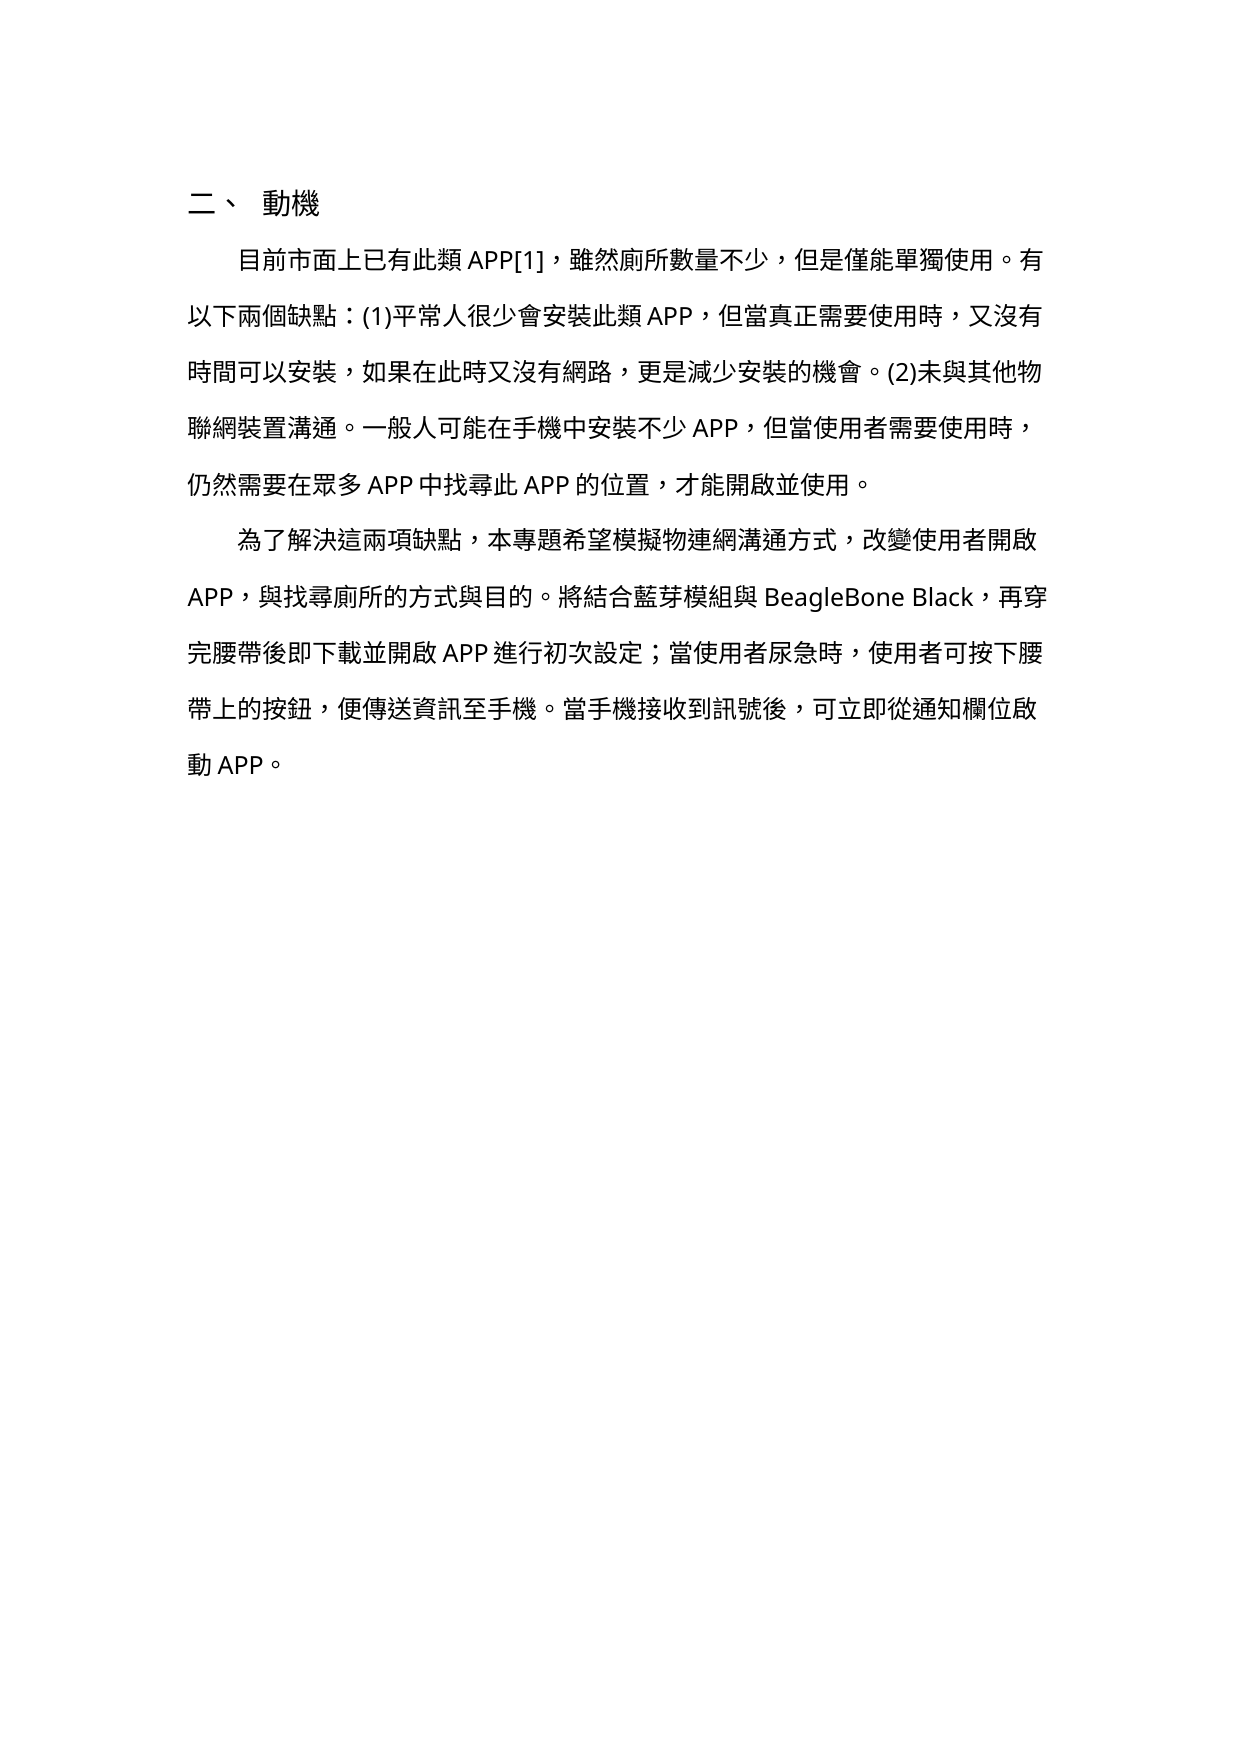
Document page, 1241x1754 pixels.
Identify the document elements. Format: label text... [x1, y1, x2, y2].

text 為了解決這兩項缺點，本專題希望模擬物連網溝通方式，改變使用者開啟APP，與找尋廁所的方式與目的。將結合藍芽模組與BeagleBone Black，再穿完腰帶後即下載並開啟APP進行初次設定；當使用者尿急時，使用者可按下腰帶上的按鈕，便傳送資訊至手機。當手機接收到訊號後，可立即從通知欄位啟動APP。 [187, 520, 1053, 783]
list 動機 [187, 164, 1053, 239]
text 目前市面上已有此類APP[1]，雖然廁所數量不少，但是僅能單獨使用。有以下兩個缺點：(1)平常人很少會安裝此類APP，但當真正需要使用時，又沒有時間可以安裝，如果在此時又沒有網路，更是減少安裝的機會。(2)未與其他物聯網裝置溝通。一般人可能在手機中安裝不少APP，但當使用者需要使用時，仍然需要在眾多APP中找尋此APP的位置，才能開啟並使用。 [187, 239, 1053, 502]
